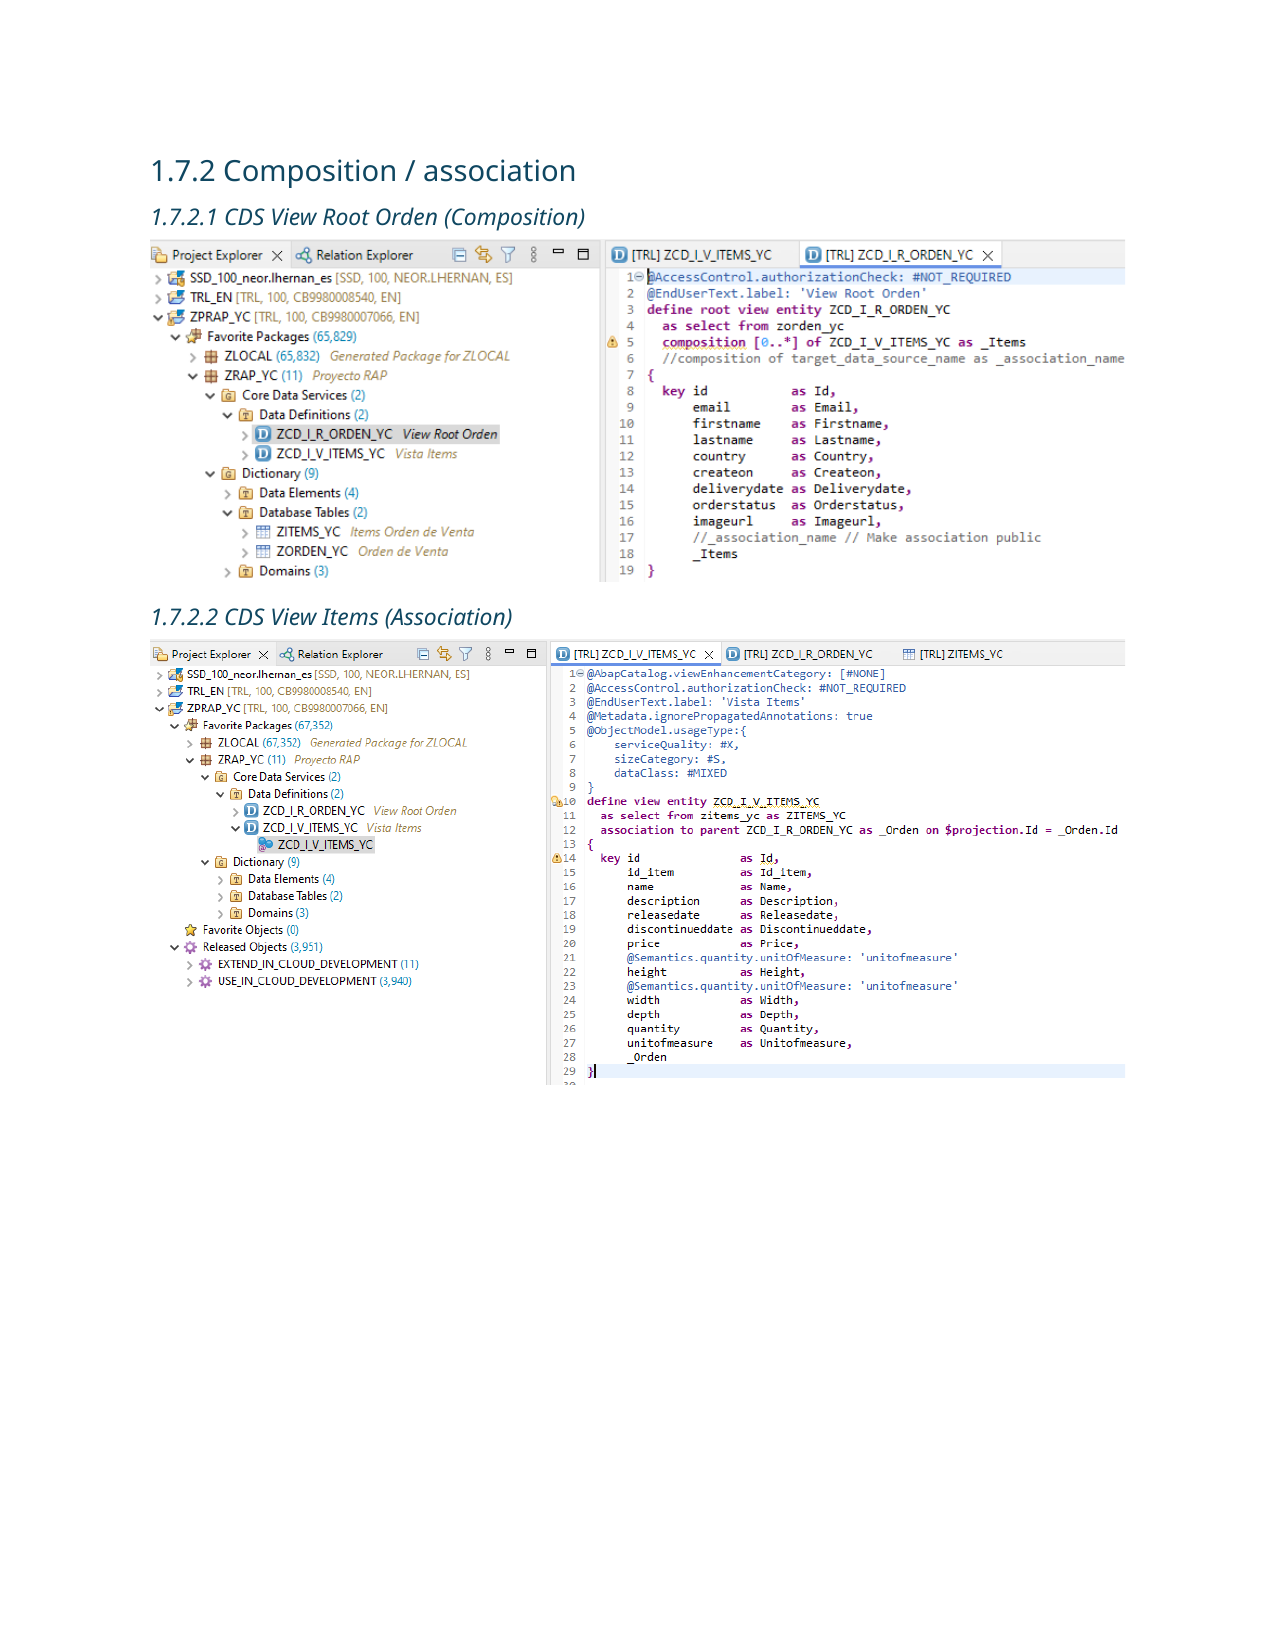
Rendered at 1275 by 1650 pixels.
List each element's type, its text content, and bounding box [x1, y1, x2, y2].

picture [150, 239, 1125, 582]
picture [150, 639, 1125, 1085]
subtitle 1.7.2 Composition / association [150, 150, 1125, 190]
subtitle 1.7.2.2 CDS View Items (Association) [150, 601, 1125, 632]
subtitle 1.7.2.1 CDS View Root Orden (Composition) [150, 201, 1125, 232]
